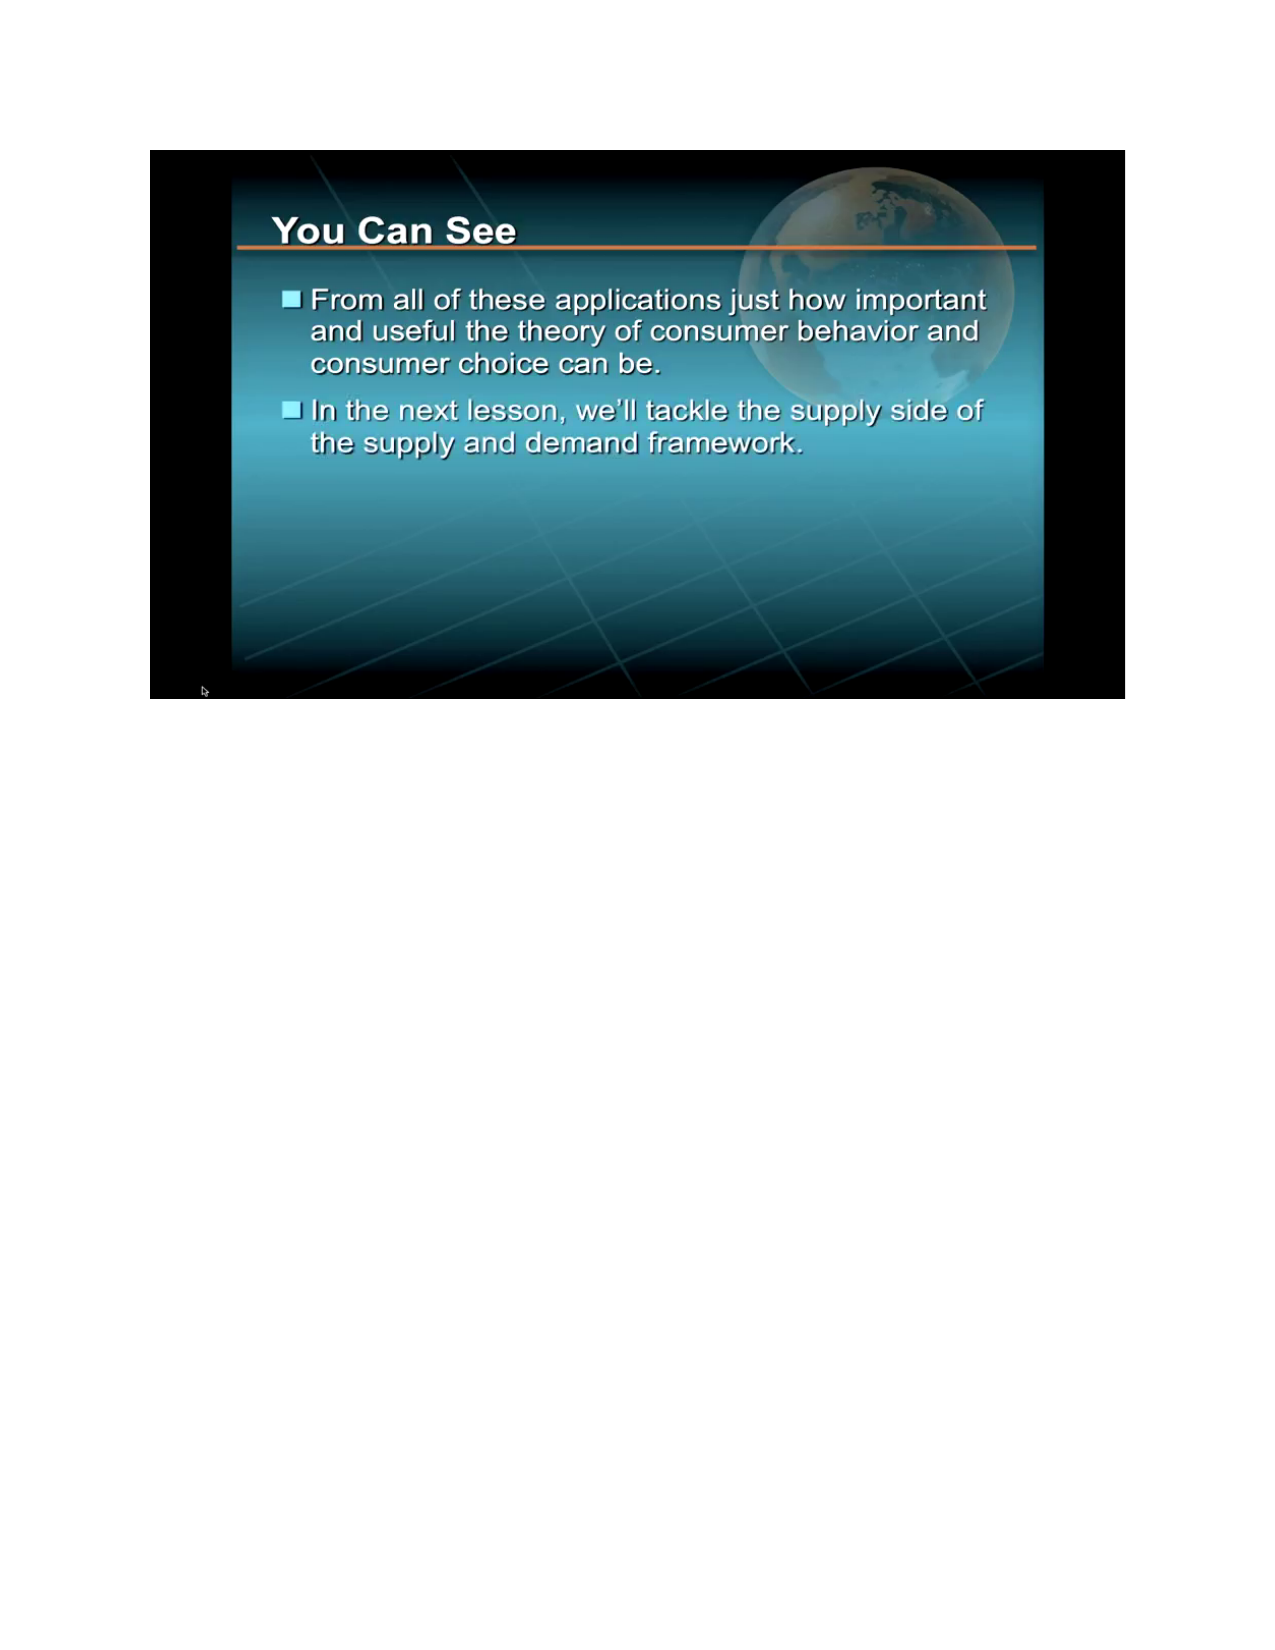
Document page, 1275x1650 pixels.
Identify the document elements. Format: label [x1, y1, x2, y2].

picture [150, 150, 1125, 699]
